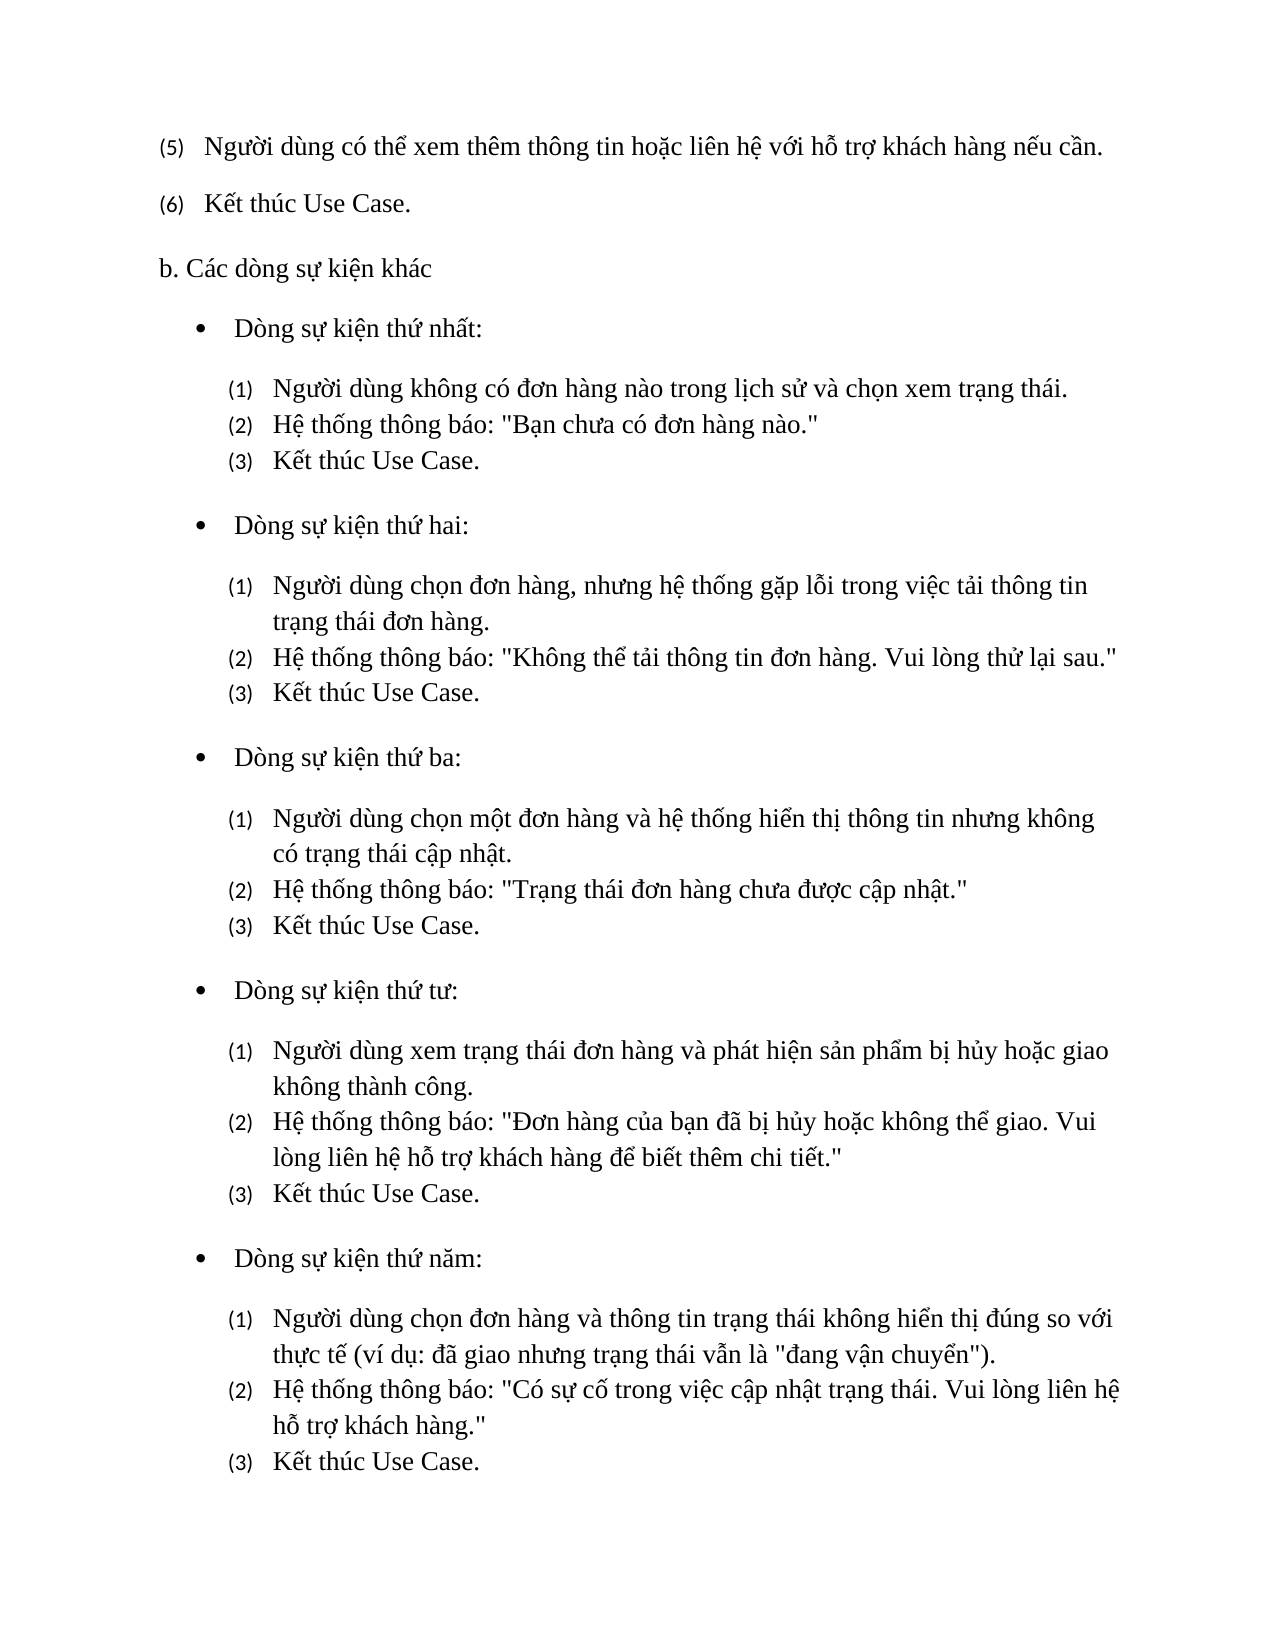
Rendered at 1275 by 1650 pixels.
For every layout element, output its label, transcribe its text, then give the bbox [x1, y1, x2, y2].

list Dòng sự kiện thứ hai: [196, 509, 1125, 540]
list Dòng sự kiện thứ tư: [196, 974, 1125, 1005]
list Hệ thống thông báo: "Bạn chưa có đơn hàng nào." [228, 408, 1125, 439]
list Dòng sự kiện thứ năm: [196, 1242, 1125, 1273]
list Hệ thống thông báo: "Không thể tải thông tin đơn hàng. Vui lòng thử lại sau." [228, 641, 1125, 672]
list Kết thúc Use Case. [228, 1177, 1125, 1208]
list Người dùng xem trạng thái đơn hàng và phát hiện sản phẩm bị hủy hoặc giao không thành công. [228, 1034, 1125, 1101]
list Kết thúc Use Case. [228, 444, 1125, 475]
list Kết thúc Use Case. [228, 676, 1125, 708]
list Hệ thống thông báo: "Có sự cố trong việc cập nhật trạng thái. Vui lòng liên hệ hỗ trợ khách hàng." [228, 1374, 1125, 1441]
list Kết thúc Use Case. [228, 1445, 1125, 1476]
list Người dùng có thể xem thêm thông tin hoặc liên hệ với hỗ trợ khách hàng nếu cần. [159, 131, 1125, 162]
list Hệ thống thông báo: "Đơn hàng của bạn đã bị hủy hoặc không thể giao. Vui lòng liên hệ hỗ trợ khách hàng để biết thêm chi tiết." [228, 1106, 1125, 1172]
text b. Các dòng sự kiện khác [159, 252, 1125, 283]
list Người dùng chọn một đơn hàng và hệ thống hiển thị thông tin nhưng không có trạng thái cập nhật. [228, 802, 1125, 868]
list Người dùng chọn đơn hàng, nhưng hệ thống gặp lỗi trong việc tải thông tin trạng thái đơn hàng. [228, 569, 1125, 636]
list Dòng sự kiện thứ nhất: [196, 312, 1125, 343]
list Kết thúc Use Case. [159, 187, 1125, 218]
list Người dùng không có đơn hàng nào trong lịch sử và chọn xem trạng thái. [228, 373, 1125, 404]
list Kết thúc Use Case. [228, 909, 1125, 940]
list Hệ thống thông báo: "Trạng thái đơn hàng chưa được cập nhật." [228, 873, 1125, 904]
list Người dùng chọn đơn hàng và thông tin trạng thái không hiển thị đúng so với thực tế (ví dụ: đã giao nhưng trạng thái vẫn là "đang vận chuyển"). [228, 1302, 1125, 1369]
list Dòng sự kiện thứ ba: [196, 741, 1125, 772]
